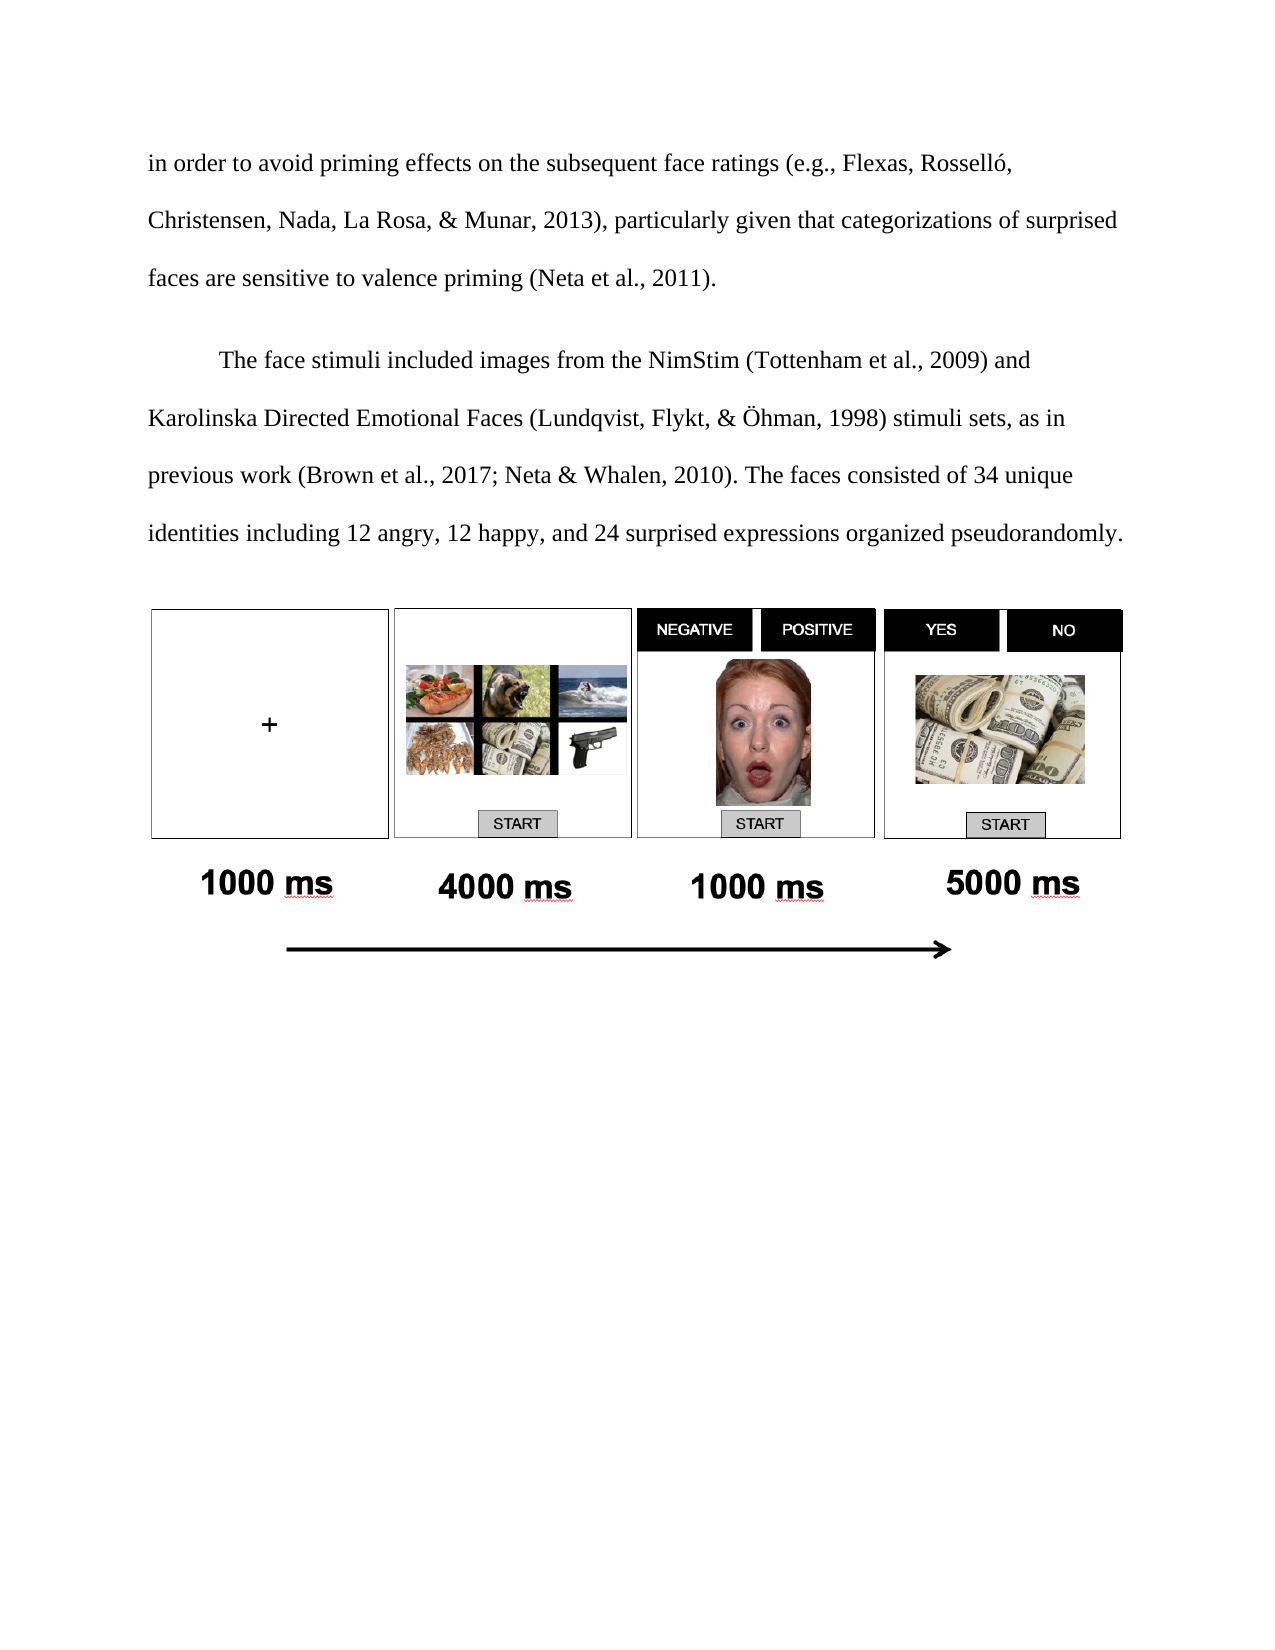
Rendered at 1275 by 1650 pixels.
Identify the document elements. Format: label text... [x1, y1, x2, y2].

text The face stimuli included images from the NimStim (Tottenham et al., 2009) and Karolinska Directed Emotional Faces (Lundqvist, Flykt, & Öhman, 1998) stimuli sets, as in previous work (Brown et al., 2017; Neta & Whalen, 2010). The faces consisted of 34 unique identities including 12 angry, 12 happy, and 24 surprised expressions organized pseudorandomly. [148, 345, 1127, 546]
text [148, 148, 1127, 291]
picture [147, 600, 1128, 974]
